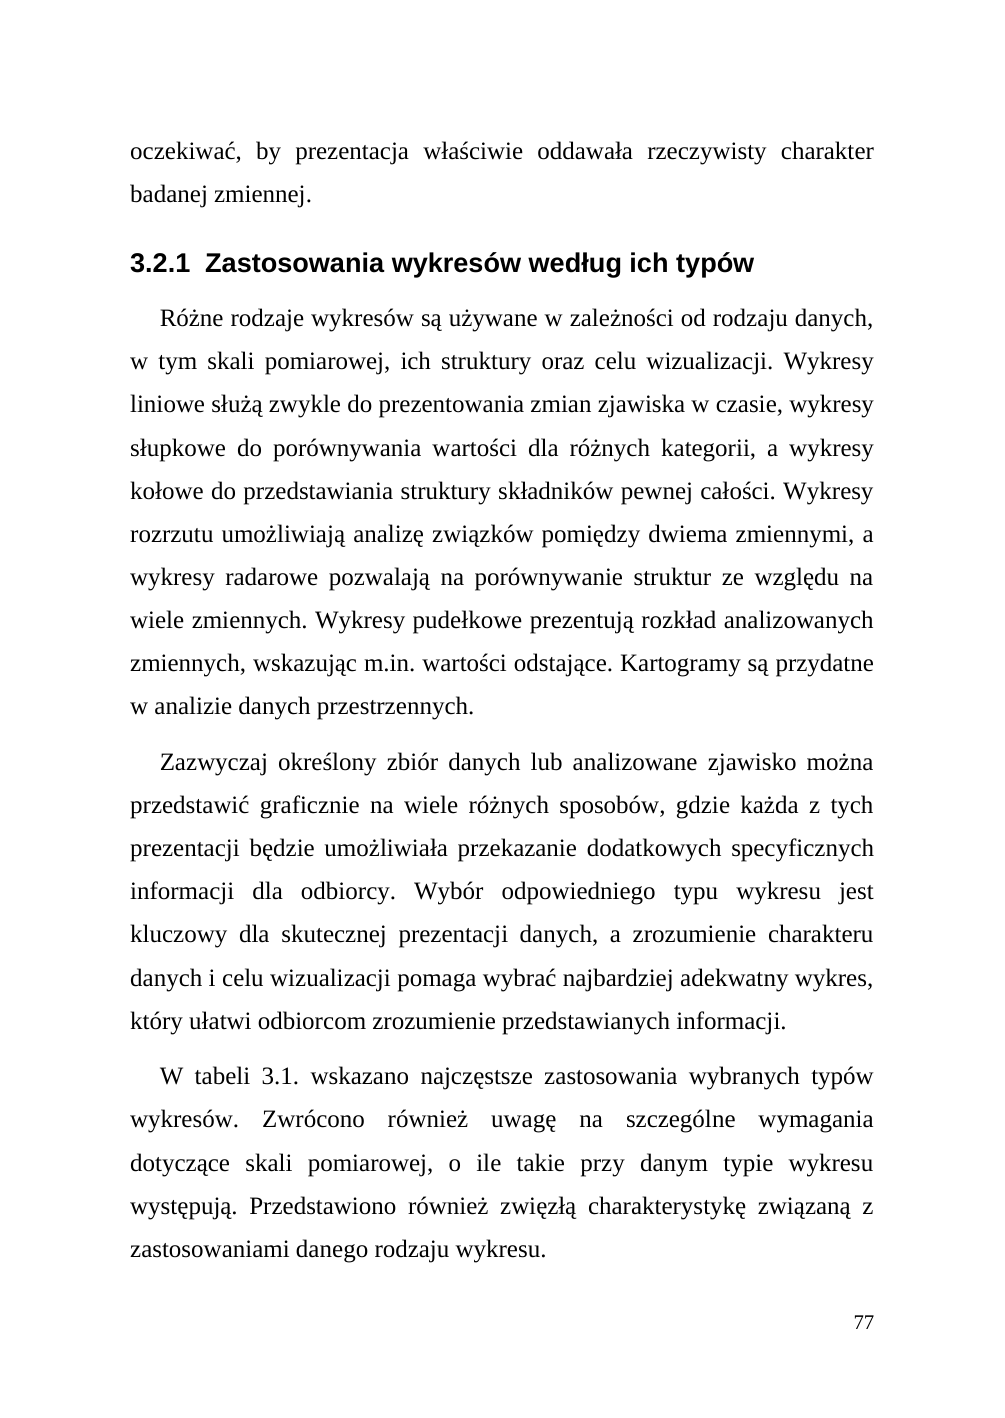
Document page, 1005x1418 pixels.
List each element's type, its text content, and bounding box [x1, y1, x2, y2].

text Różne rodzaje wykresów są używane w zależności od rodzaju danych, w tym skali pomiarowej, ich struktury oraz celu wizualizacji. Wykresy liniowe służą zwykle do prezentowania zmian zjawiska w czasie, wykresy słupkowe do porównywania wartości dla różnych kategorii, a wykresy kołowe do przedstawiania struktury składników pewnej całości. Wykresy rozrzutu umożliwiają analizę związków pomiędzy dwiema zmiennymi, a wykresy radarowe pozwalają na porównywanie struktur ze względu na wiele zmiennych. Wykresy pudełkowe prezentują rozkład analizowanych zmiennych, wskazując m.in. wartości odstające. Kartogramy są przydatne w analizie danych przestrzennych. [130, 303, 874, 720]
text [130, 136, 874, 208]
subtitle Zastosowania wykresów według ich typów [130, 247, 874, 278]
text W tabeli 3.1. wskazano najczęstsze zastosowania wybranych typów wykresów. Zwrócono również uwagę na szczególne wymagania dotyczące skali pomiarowej, o ile takie przy danym typie wykresu występują. Przedstawiono również zwięzłą charakterystykę związaną z zastosowaniami danego rodzaju wykresu. [130, 1061, 874, 1263]
text Zazwyczaj określony zbiór danych lub analizowane zjawisko można przedstawić graficznie na wiele różnych sposobów, gdzie każda z tych prezentacji będzie umożliwiała przekazanie dodatkowych specyficznych informacji dla odbiorcy. Wybór odpowiedniego typu wykresu jest kluczowy dla skutecznej prezentacji danych, a zrozumienie charakteru danych i celu wizualizacji pomaga wybrać najbardziej adekwatny wykres, który ułatwi odbiorcom zrozumienie przedstawianych informacji. [130, 747, 874, 1034]
